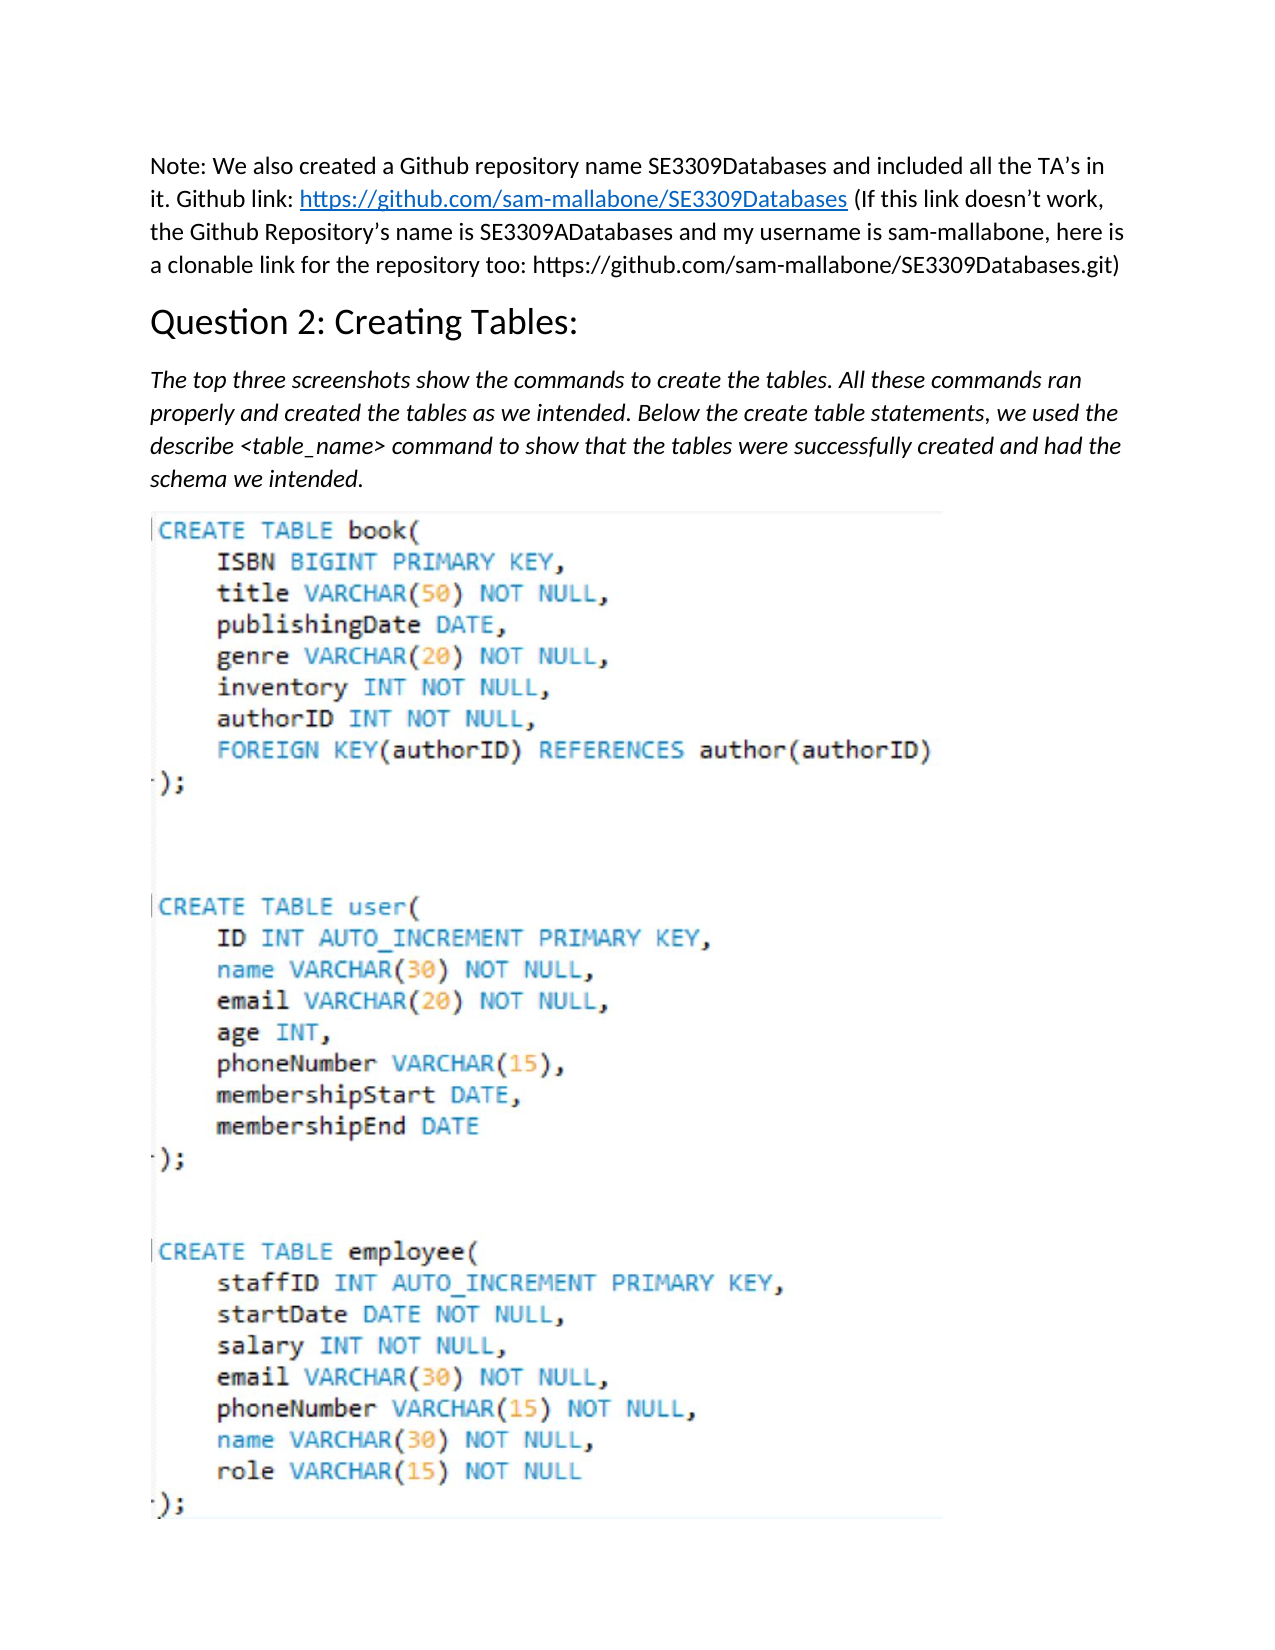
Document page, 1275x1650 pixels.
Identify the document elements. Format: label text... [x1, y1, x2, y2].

text Note: We also created a Github repository name SE3309Databases and included all the TA’s in it. Github link: https://github.com/sam-mallabone/SE3309Databases (If this link doesn’t work, the Github Repository’s name is SE3309ADatabases and my username is sam-mallabone, here is a clonable link for the repository too: https://github.com/sam-mallabone/SE3309Databases.git) [150, 150, 1125, 279]
picture [151, 511, 943, 1519]
text The top three screenshots show the commands to create the tables. All these commands ran properly and created the tables as we intended. Below the create table statements, we used the describe <table_name> command to show that the tables were successfully created and had the schema we intended. [150, 364, 1125, 494]
text Question 2: Creating Tables: [150, 298, 1125, 344]
